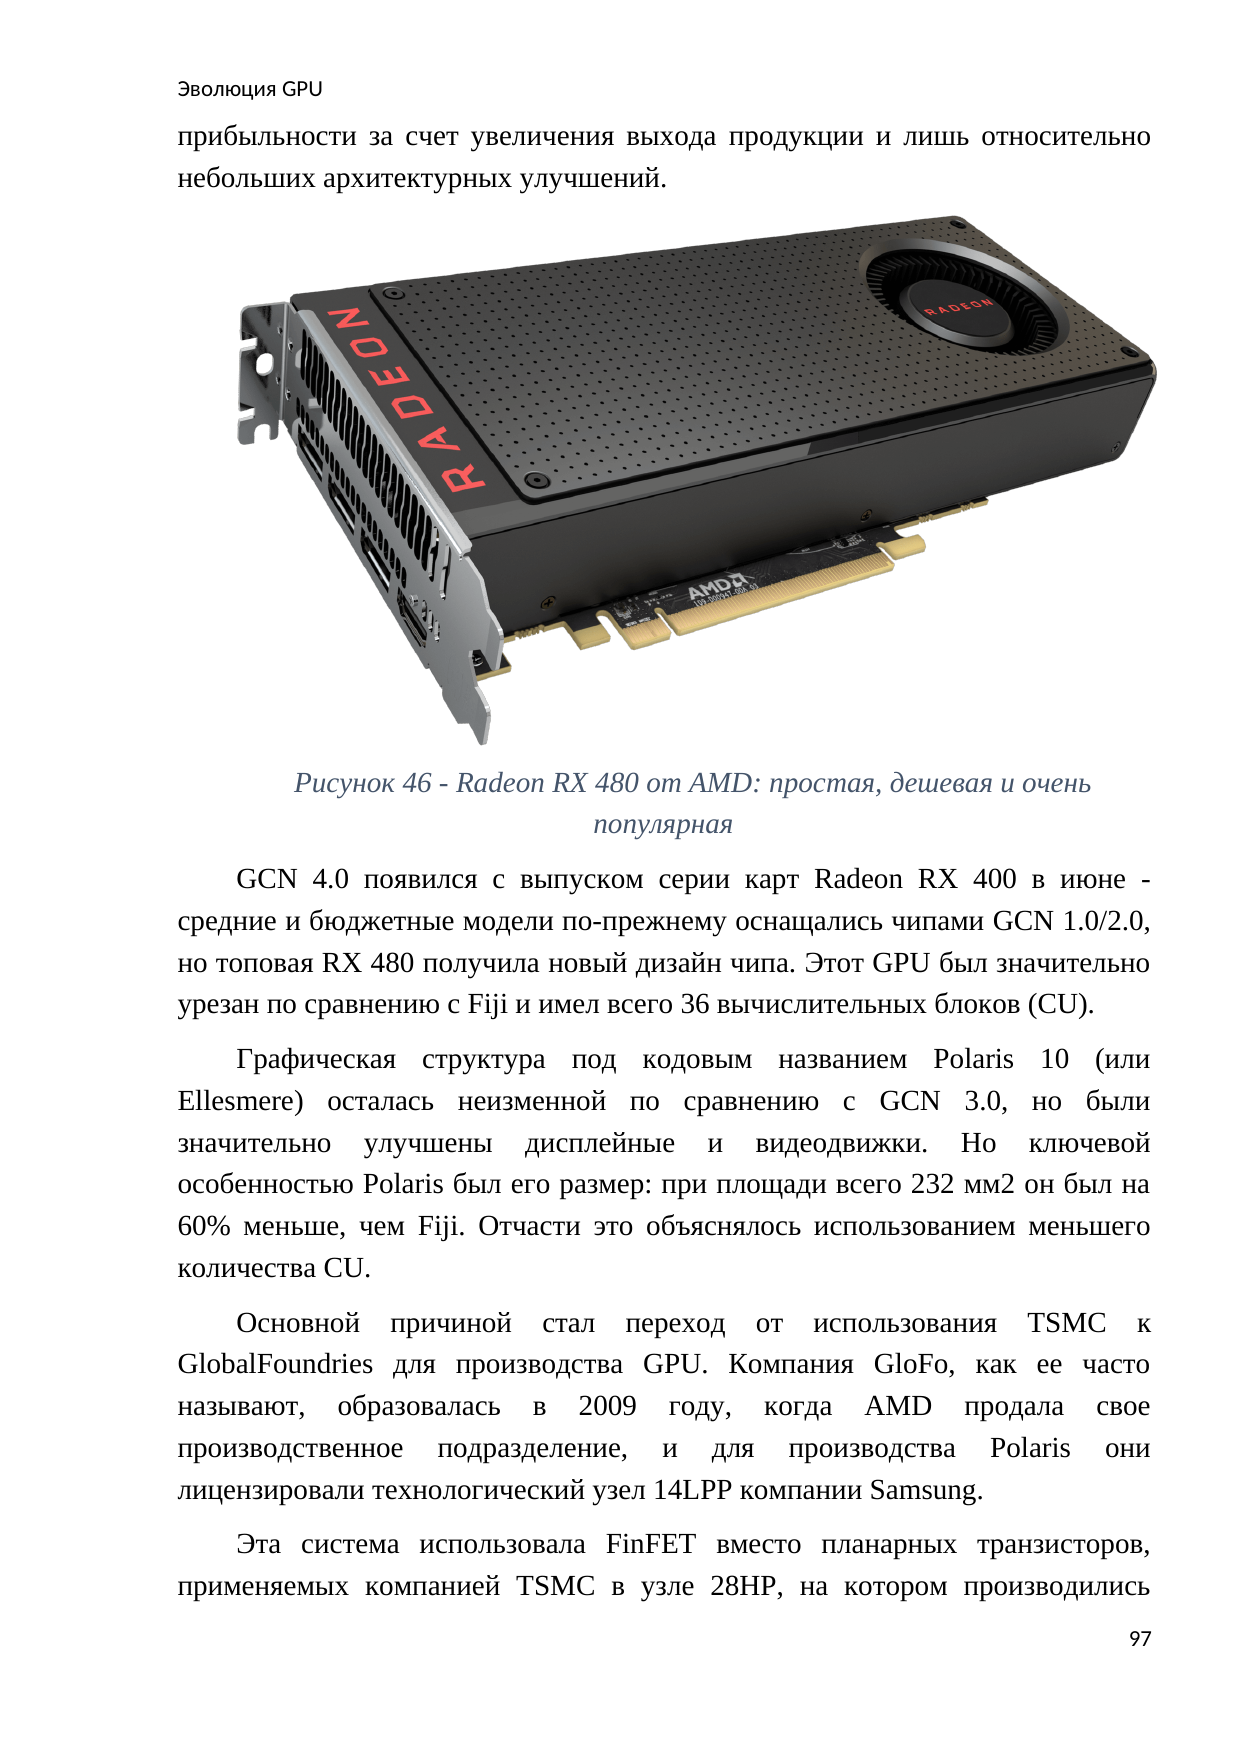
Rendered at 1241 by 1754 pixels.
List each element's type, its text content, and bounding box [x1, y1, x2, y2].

picture [236, 214, 1158, 746]
text Основной причиной стал переход от использования TSMC к GlobalFoundries для производства GPU. Компания GloFo, как ее часто называют, образовалась в 2009 году, когда AMD продала свое производственное подразделение, и для производства Polaris они лицензировали технологический узел 14LPP компании Samsung. [177, 1305, 1152, 1506]
text GCN 4.0 появился с выпуском серии карт Radeon RX 400 в июне - средние и бюджетные модели по-прежнему оснащались чипами GCN 1.0/2.0, но топовая RX 480 получила новый дизайн чипа. Этот GPU был значительно урезан по сравнению с Fiji и имел всего 36 вычислительных блоков (CU). [177, 861, 1152, 1020]
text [177, 1527, 1152, 1602]
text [177, 118, 1152, 193]
text Рисунок 46 - Radeon RX 480 от AMD: простая, дешевая и очень популярная [177, 765, 1152, 840]
text Графическая структура под кодовым названием Polaris 10 (или Ellesmere) осталась неизменной по сравнению с GCN 3.0, но были значительно улучшены дисплейные и видеодвижки. Но ключевой особенностью Polaris был его размер: при площади всего 232 мм2 он был на 60% меньше, чем Fiji. Отчасти это объяснялось использованием меньшего количества CU. [177, 1041, 1152, 1284]
